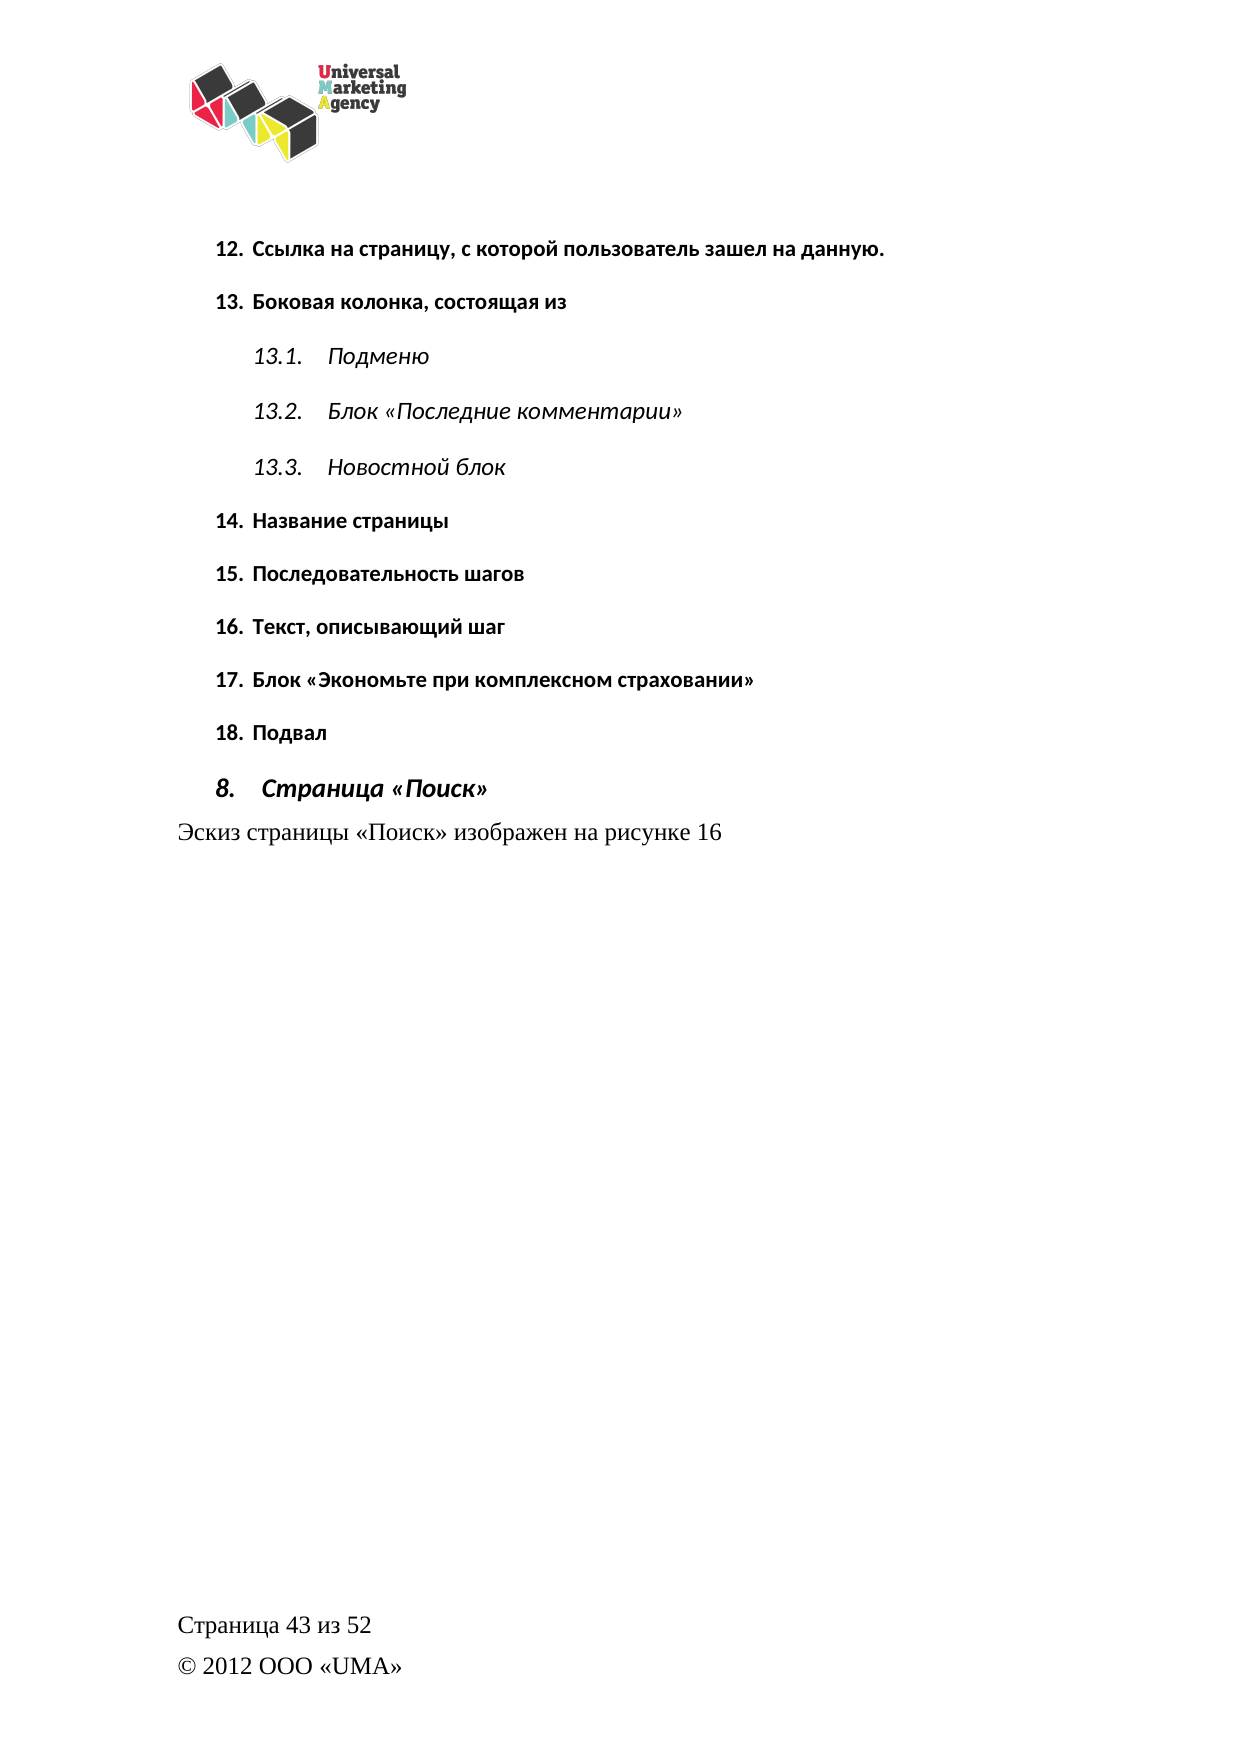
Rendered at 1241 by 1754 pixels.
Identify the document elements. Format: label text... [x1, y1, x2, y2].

text Ссылка на страницу, с которой пользователь зашел на данную. [215, 234, 1152, 262]
list Подменю [252, 340, 1152, 370]
picture [177, 24, 415, 193]
list Новостной блок [252, 451, 1152, 481]
text Последовательность шагов [215, 559, 1152, 587]
text Текст, описывающий шаг [215, 612, 1152, 640]
text Блок «Экономьте при комплексном страховании» [215, 665, 1152, 693]
text Название страницы [215, 506, 1152, 534]
text Эскиз страницы «Поиск» изображен на рисунке 16 [177, 817, 1152, 846]
text Страница «Поиск» [215, 771, 1152, 804]
list Блок «Последние комментарии» [252, 395, 1152, 426]
text Подвал [215, 718, 1152, 746]
text Боковая колонка, состоящая из [215, 287, 1152, 315]
